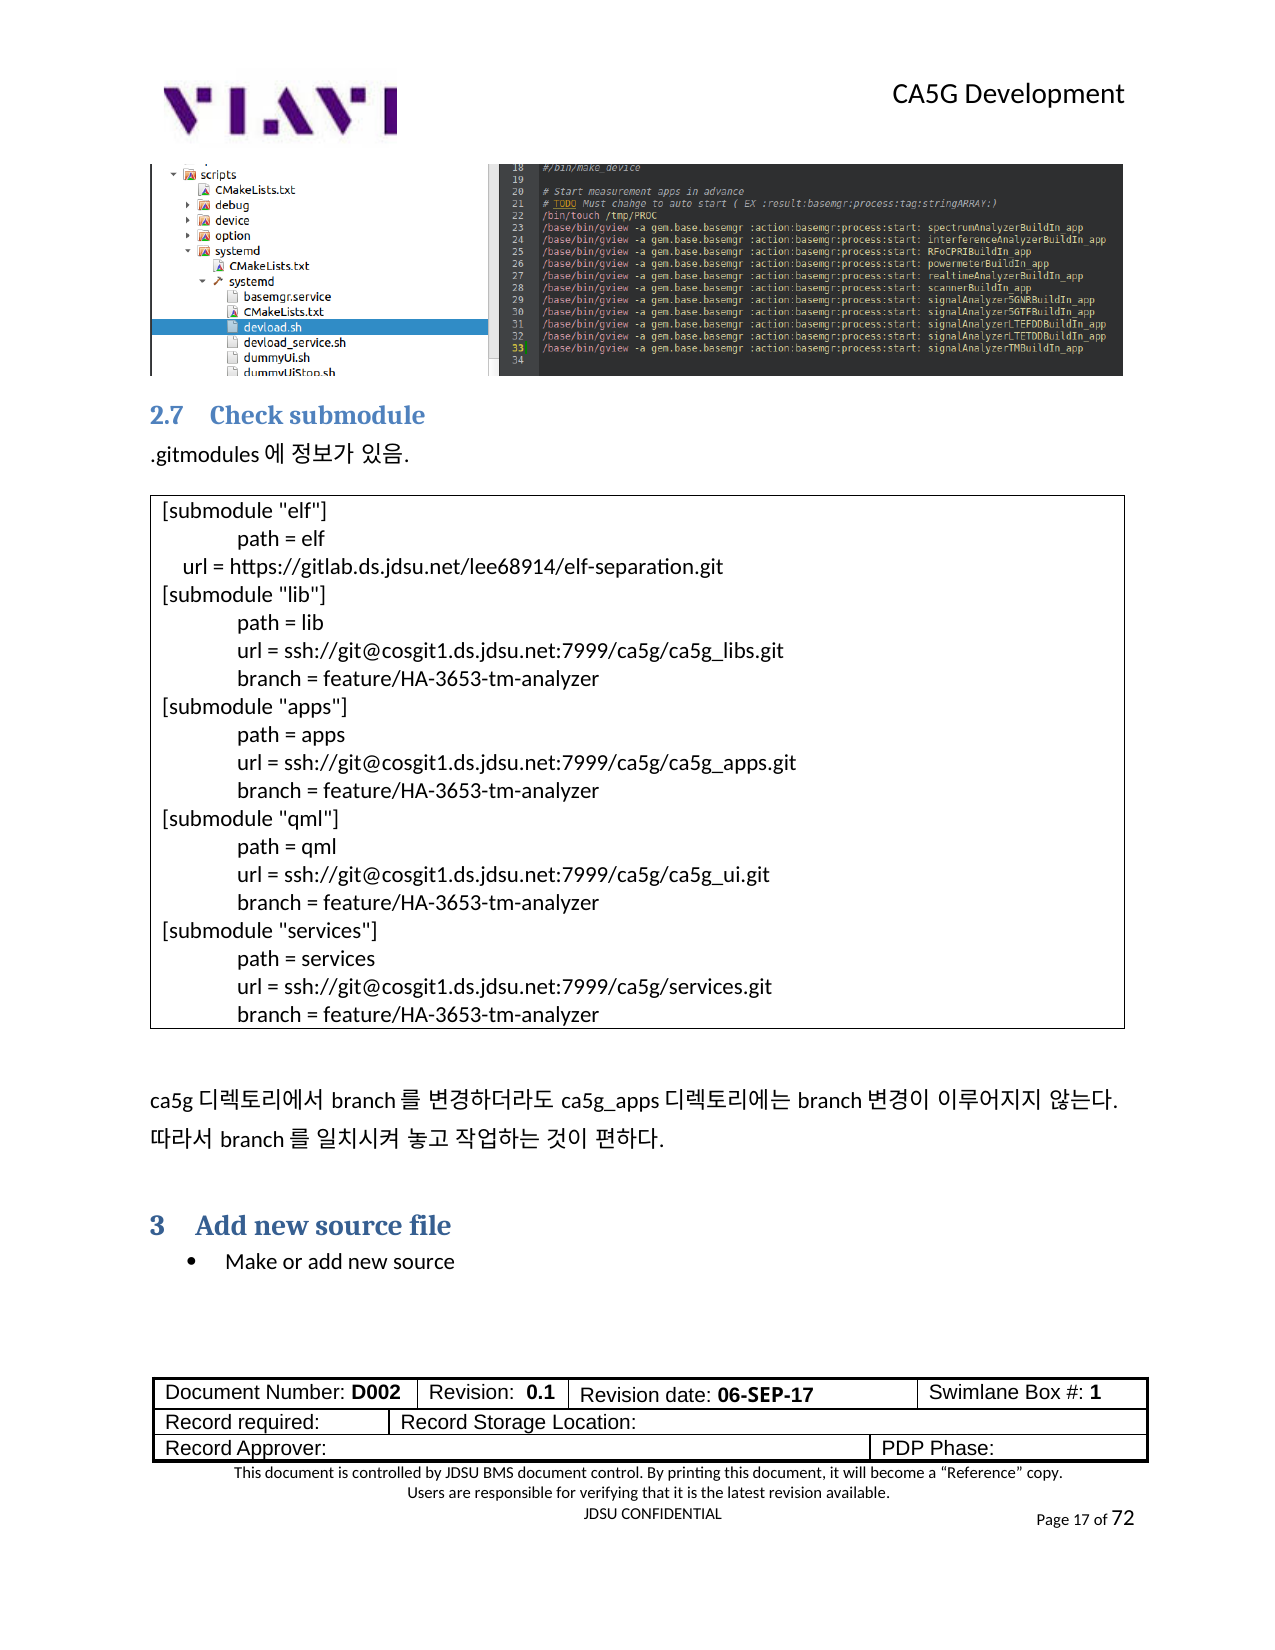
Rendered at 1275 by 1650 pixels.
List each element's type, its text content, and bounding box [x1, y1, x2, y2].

picture [150, 164, 1123, 376]
table_header [submodule "elf"] path = elf url = https://gitlab.ds.jdsu.net/lee68914/elf-separation.git [submodule "lib"] path = lib url = ssh://git@cosgit1.ds.jdsu.net:7999/ca5g/ca5g_libs.git branch = feature/HA-3653-tm-analyzer [submodule "apps"] path = apps url = ssh://git@cosgit1.ds.jdsu.net:7999/ca5g/ca5g_apps.git branch = feature/HA-3653-tm-analyzer [submodule "qml"] path = qml url = ssh://git@cosgit1.ds.jdsu.net:7999/ca5g/ca5g_ui.git branch = feature/HA-3653-tm-analyzer [submodule "services"] path = services url = ssh://git@cosgit1.ds.jdsu.net:7999/ca5g/services.git branch = feature/HA-3653-tm-analyzer [151, 496, 1124, 1028]
picture [162, 68, 397, 146]
text ca5g 디렉토리에서 branch를 변경하더라도 ca5g_apps 디렉토리에는 branch 변경이 이루어지지 않는다. 따라서 branch를 일치시켜 놓고 작업하는 것이 편하다. [150, 1082, 1125, 1154]
subtitle Add new source file [150, 1209, 1125, 1242]
text .gitmodules에 정보가 있음. [150, 436, 1125, 469]
subtitle Check submodule [150, 400, 1125, 431]
list Make or add new source [187, 1247, 1125, 1275]
